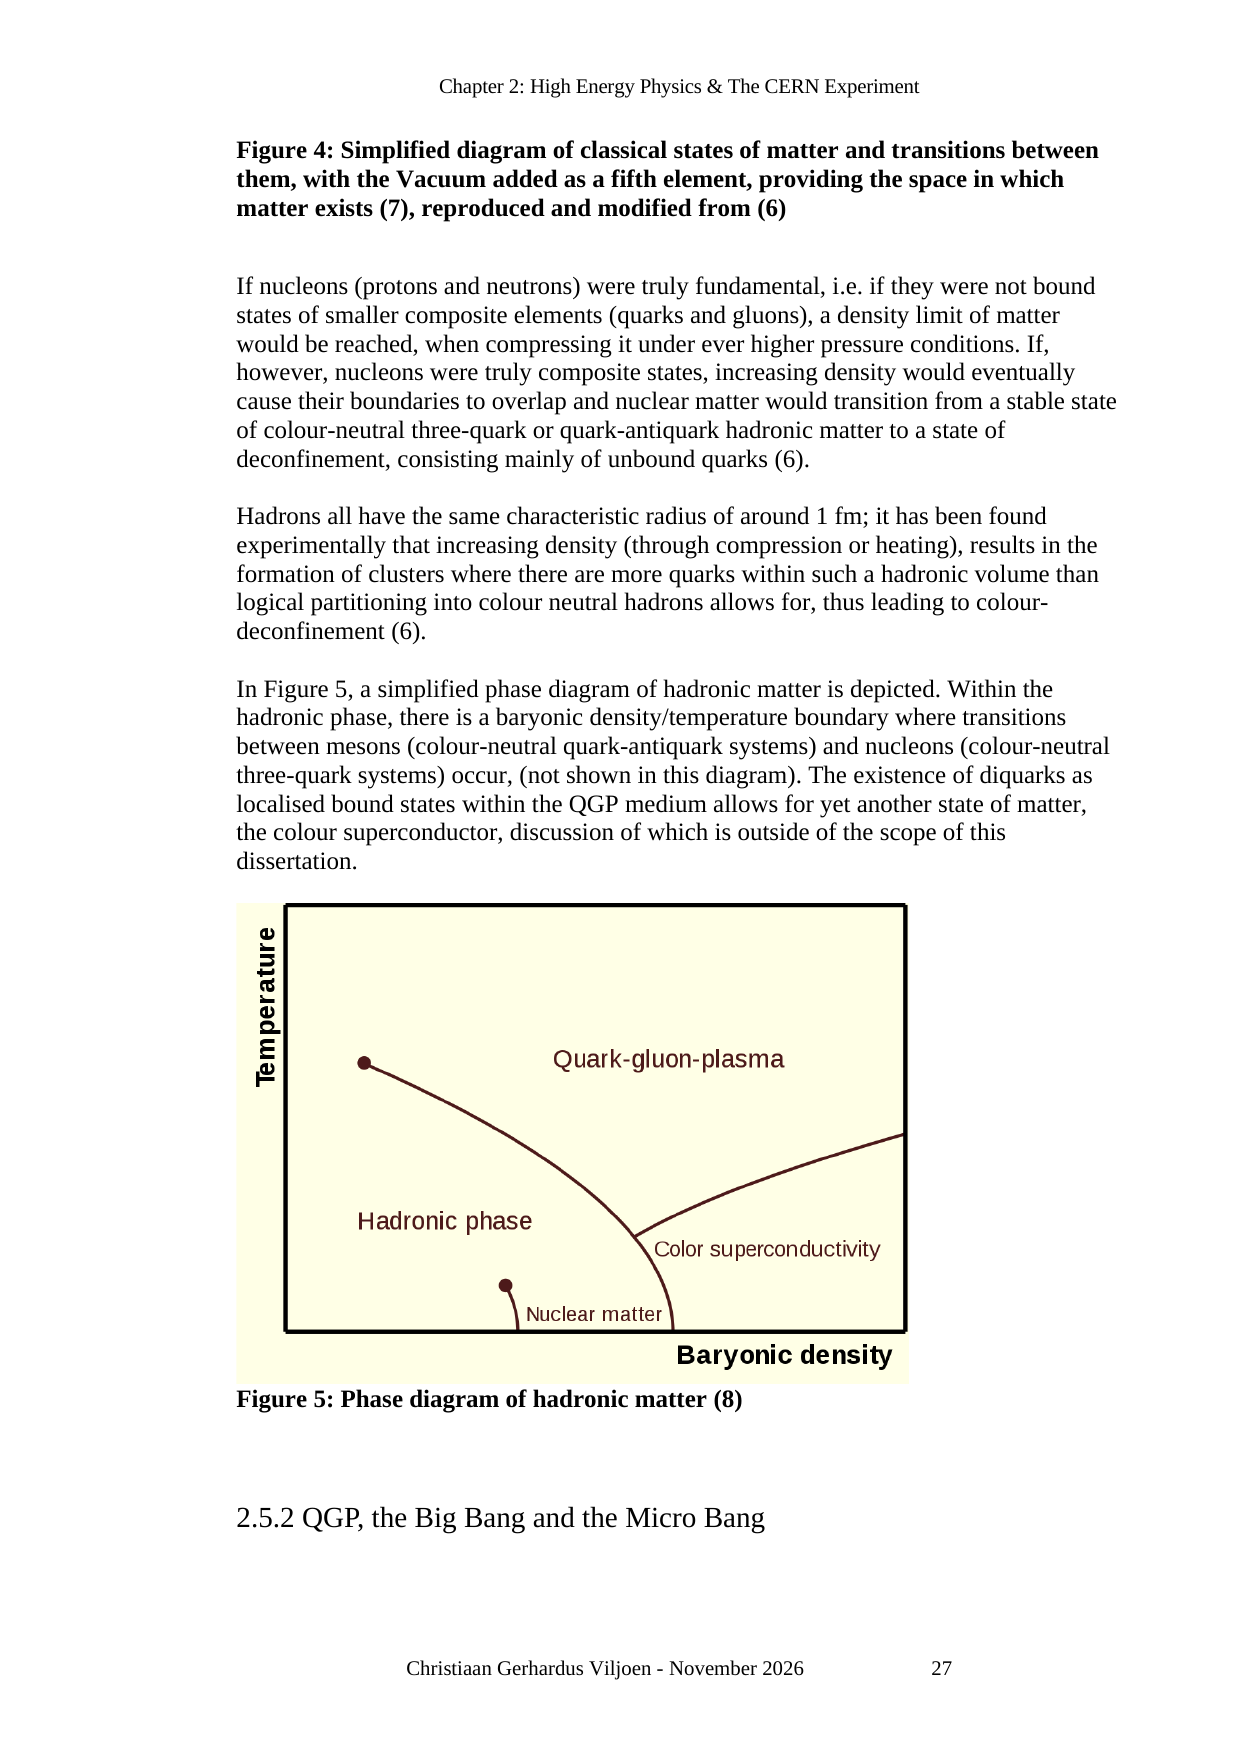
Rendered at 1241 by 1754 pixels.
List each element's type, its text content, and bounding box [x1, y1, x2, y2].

subtitle QGP, the Big Bang and the Micro Bang [236, 1500, 1122, 1533]
text Hadrons all have the same characteristic radius of around 1 fm; it has been found experimentally that increasing density (through compression or heating), results in the formation of clusters where there are more quarks within such a hadronic volume than logical partitioning into colour neutral hadrons allows for, thus leading to colour-deconfinement . [236, 501, 1122, 645]
text Figure 4: Simplified diagram of classical states of matter and transitions between them, with the Vacuum added as a fifth element, providing the space in which matter exists , reproduced and modified from [236, 135, 1122, 222]
text Figure 5: Phase diagram of hadronic matter [236, 1384, 1122, 1413]
picture [236, 903, 909, 1384]
text In Figure 5, a simplified phase diagram of hadronic matter is depicted. Within the hadronic phase, there is a baryonic density/temperature boundary where transitions between mesons (colour-neutral quark-antiquark systems) and nucleons (colour-neutral three-quark systems) occur, (not shown in this diagram). The existence of diquarks as localised bound states within the QGP medium allows for yet another state of matter, the colour superconductor, discussion of which is outside of the scope of this dissertation. [236, 674, 1122, 875]
text If nucleons (protons and neutrons) were truly fundamental, i.e. if they were not bound states of smaller composite elements (quarks and gluons), a density limit of matter would be reached, when compressing it under ever higher pressure conditions. If, however, nucleons were truly composite states, increasing density would eventually cause their boundaries to overlap and nuclear matter would transition from a stable state of colour-neutral three-quark or quark-antiquark hadronic matter to a state of deconfinement, consisting mainly of unbound quarks . [236, 271, 1122, 472]
